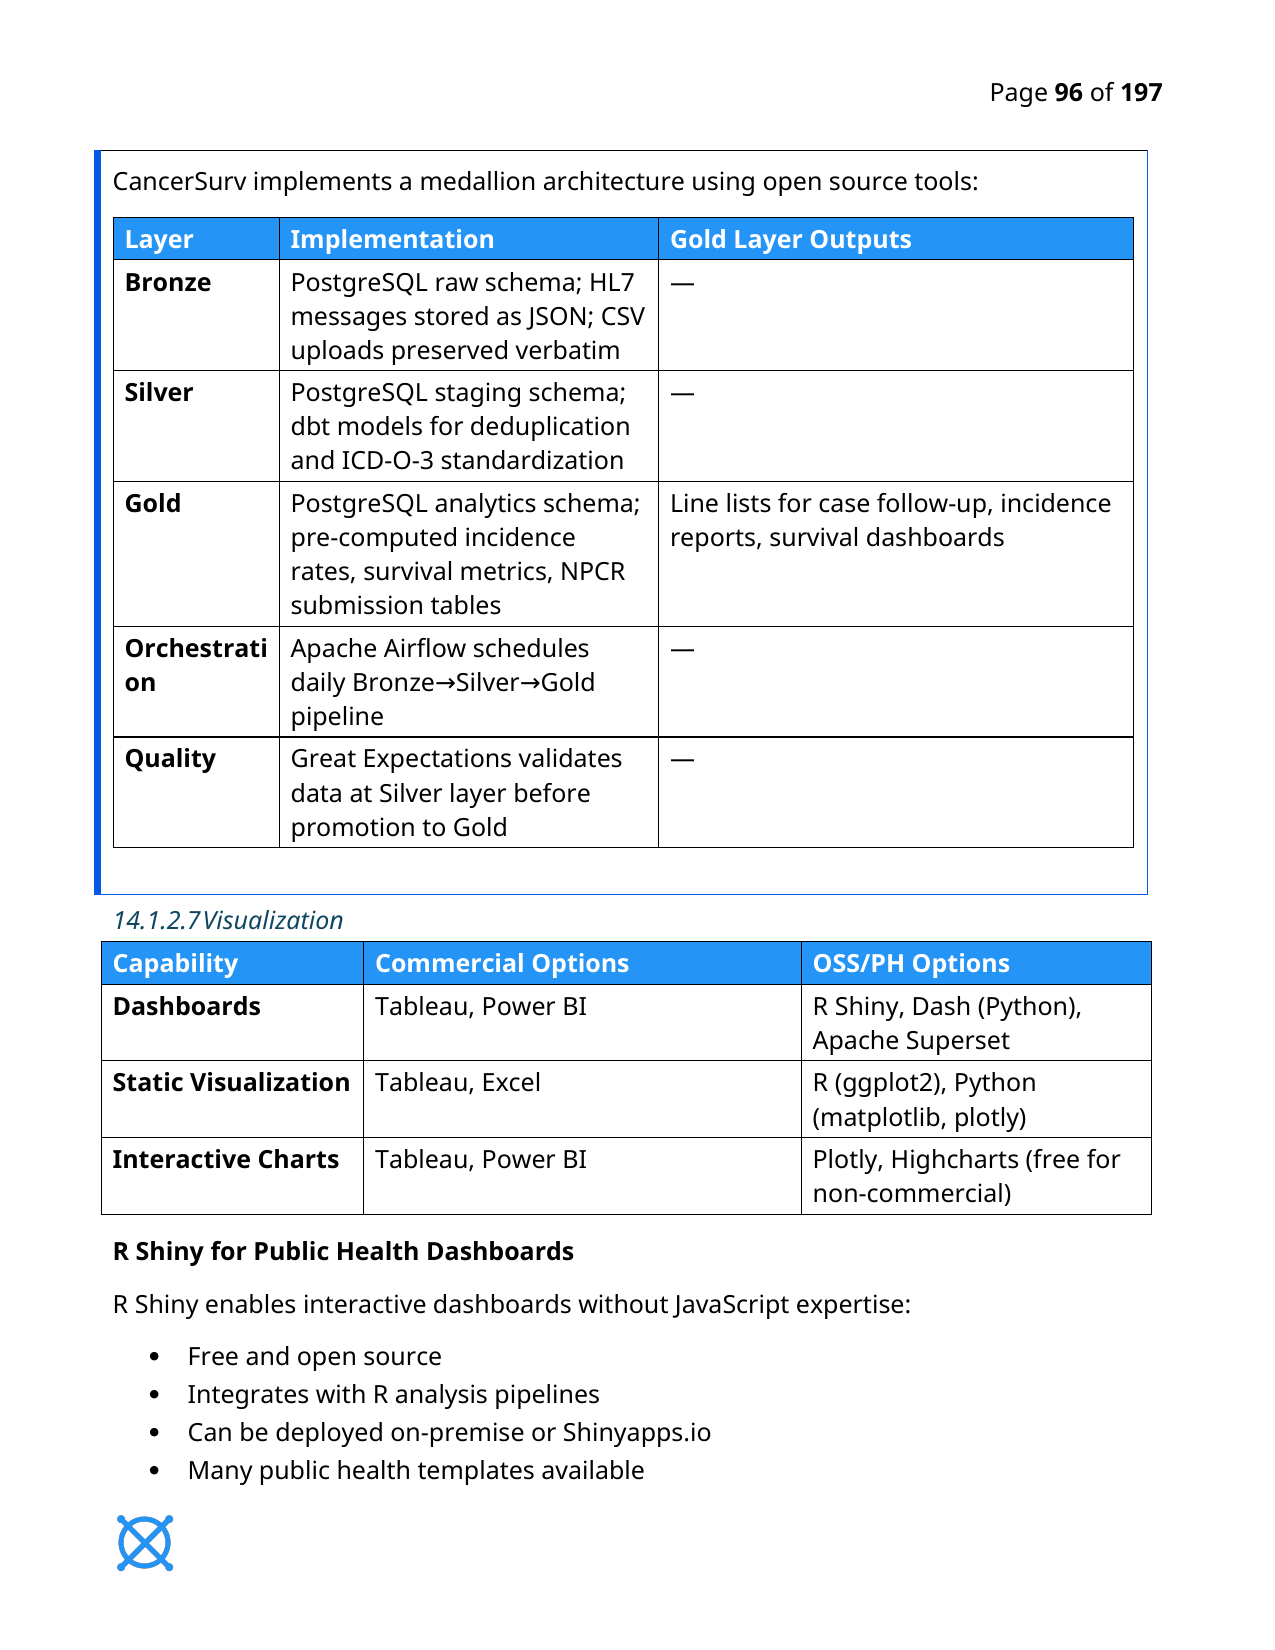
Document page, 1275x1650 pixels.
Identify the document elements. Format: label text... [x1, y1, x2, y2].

list Can be deployed on-premise or Shinyapps.io [150, 1415, 1162, 1449]
subtitle Visualization [112, 903, 1162, 937]
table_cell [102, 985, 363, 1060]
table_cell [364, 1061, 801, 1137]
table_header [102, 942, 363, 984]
picture [112, 1511, 177, 1575]
text R Shiny for Public Health Dashboards [112, 1233, 1162, 1267]
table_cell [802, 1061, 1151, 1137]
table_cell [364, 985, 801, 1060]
list Free and open source [150, 1339, 1162, 1373]
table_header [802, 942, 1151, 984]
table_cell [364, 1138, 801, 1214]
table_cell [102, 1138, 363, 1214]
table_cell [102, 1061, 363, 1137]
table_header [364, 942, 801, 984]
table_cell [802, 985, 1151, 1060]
list Integrates with R analysis pipelines [150, 1377, 1162, 1411]
text R Shiny enables interactive dashboards without JavaScript expertise: [112, 1286, 1162, 1320]
list Many public health templates available [150, 1452, 1162, 1487]
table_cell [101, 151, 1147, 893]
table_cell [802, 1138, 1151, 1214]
